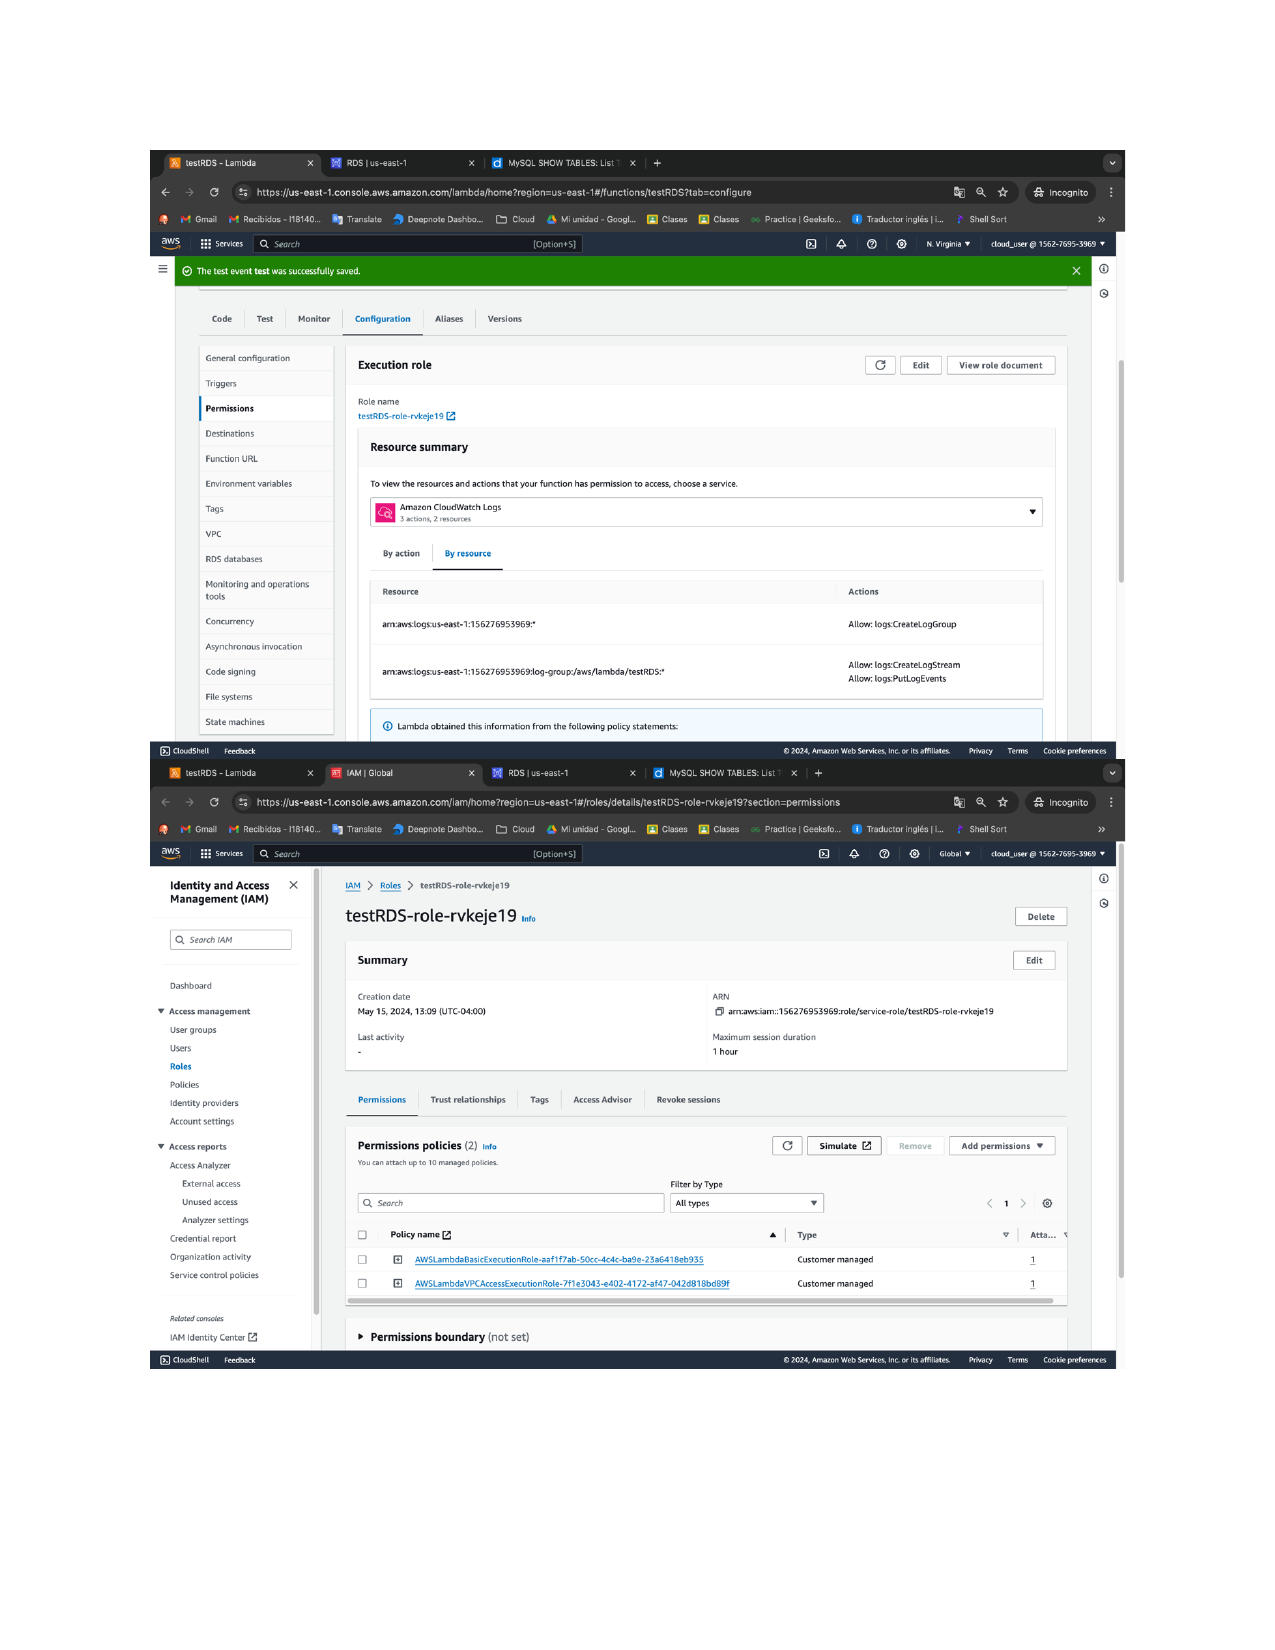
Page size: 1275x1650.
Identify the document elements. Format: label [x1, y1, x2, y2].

picture [150, 150, 1125, 1369]
